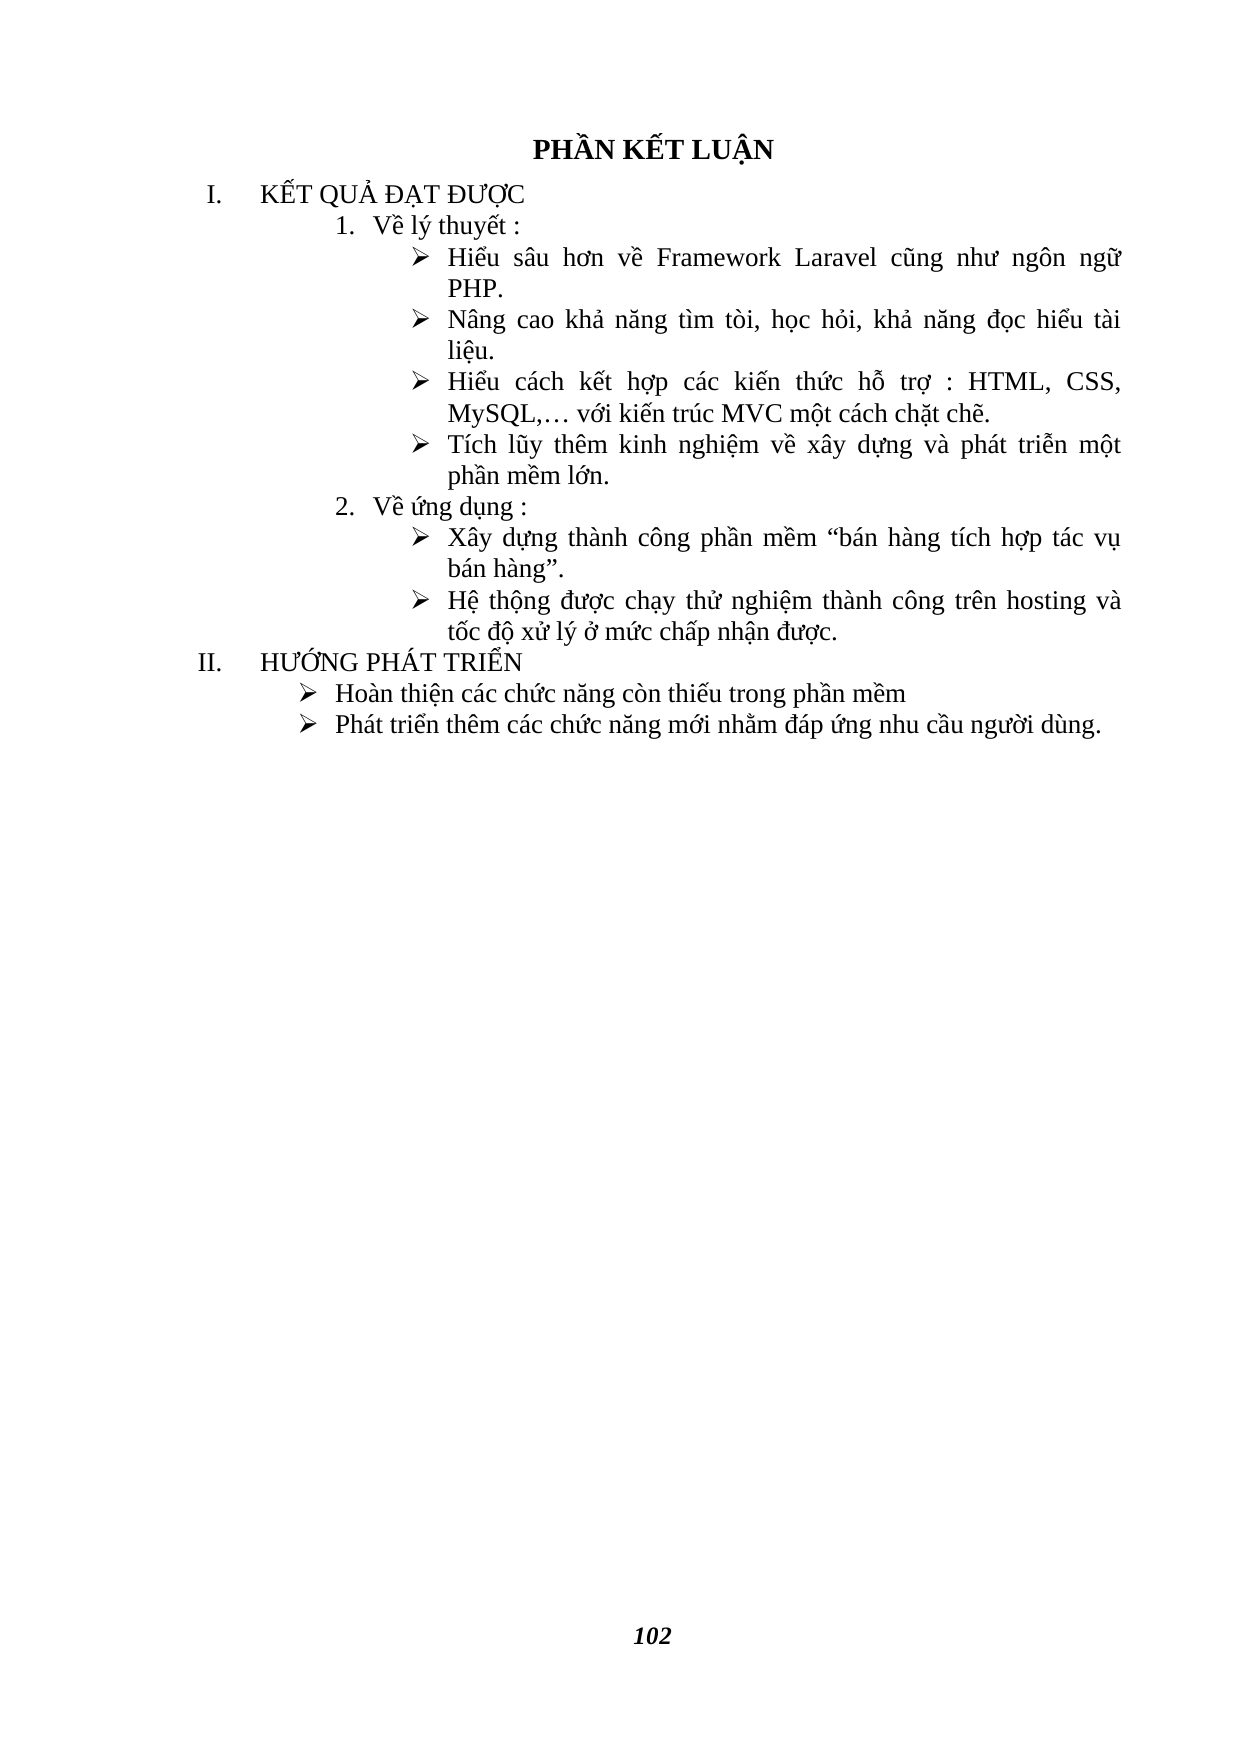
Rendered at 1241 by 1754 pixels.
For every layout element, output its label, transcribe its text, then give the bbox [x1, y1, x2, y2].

list KẾT QUẢ ĐẠT ĐƯỢC [222, 178, 1122, 209]
list Hiểu sâu hơn về Framework Laravel cũng như ngôn ngữ PHP. [410, 241, 1122, 303]
list Hệ thộng được chạy thử nghiệm thành công trên hosting và tốc độ xử lý ở mức chấp nhận được. [410, 584, 1122, 646]
list Xây dựng thành công phần mềm “bán hàng tích hợp tác vụ bán hàng”. [410, 521, 1122, 584]
list HƯỚNG PHÁT TRIỂN [222, 646, 1122, 677]
list Về ứng dụng : [335, 490, 1122, 521]
list Phát triển thêm các chức năng mới nhằm đáp ứng nhu cầu người dùng. [297, 708, 1122, 740]
list Tích lũy thêm kinh nghiệm về xây dựng và phát triễn một phần mềm lớn. [410, 428, 1122, 490]
list Về lý thuyết : [335, 209, 1122, 241]
list Hiểu cách kết hợp các kiến thức hỗ trợ : HTML, CSS, MySQL,… với kiến trúc MVC một cách chặt chẽ. [410, 365, 1122, 428]
list Nâng cao khả năng tìm tòi, học hỏi, khả năng đọc hiểu tài liệu. [410, 303, 1122, 365]
text PHẦN KẾT LUẬN [185, 132, 1122, 166]
list Hoàn thiện các chức năng còn thiếu trong phần mềm [297, 677, 1122, 708]
